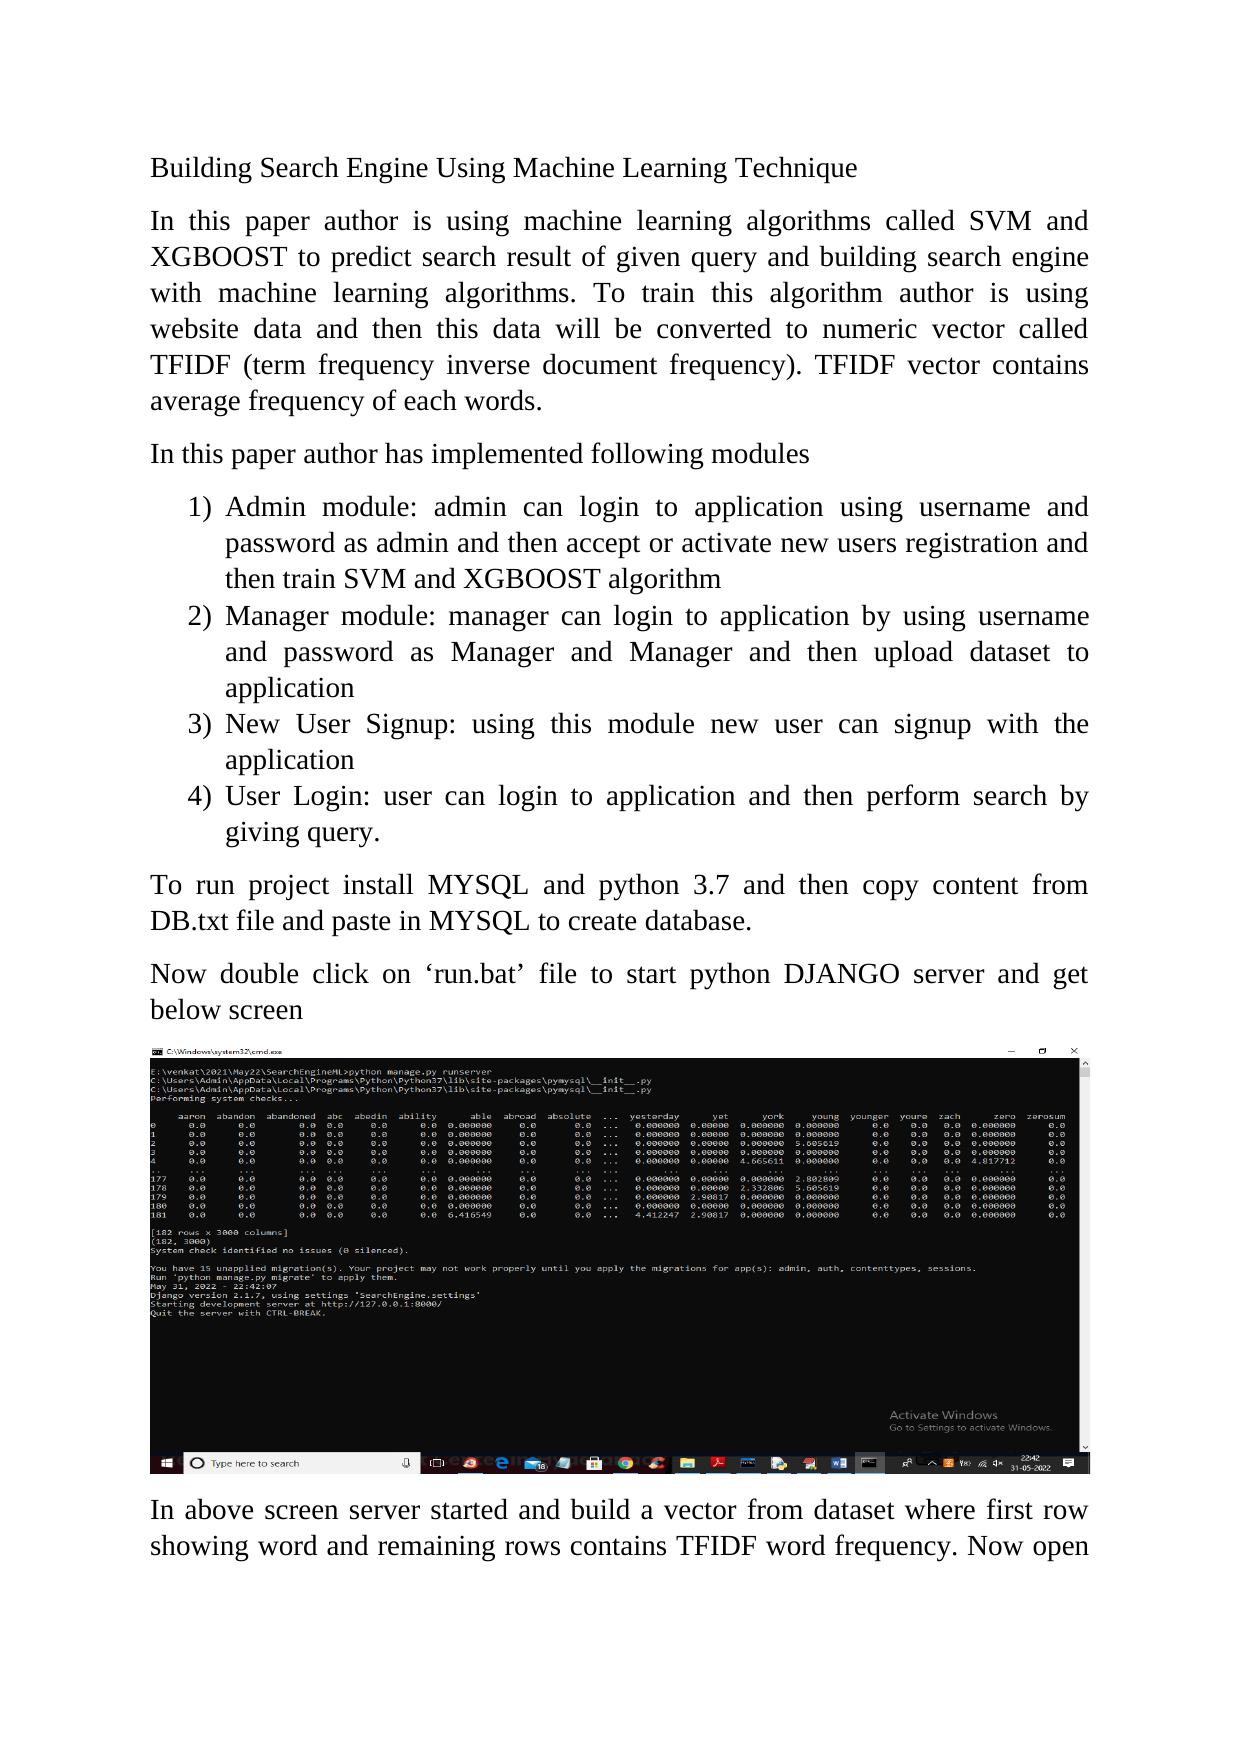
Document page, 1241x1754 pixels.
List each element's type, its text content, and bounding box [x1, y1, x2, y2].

list User Login: user can login to application and then perform search by giving query. [187, 778, 1090, 848]
list New User Signup: using this module new user can signup with the application [187, 706, 1090, 776]
text Now double click on ‘run.bat’ file to start python DJANGO server and get below screen [150, 956, 1090, 1026]
text In this paper author is using machine learning algorithms called SVM and XGBOOST to predict search result of given query and building search engine with machine learning algorithms. To train this algorithm author is using website data and then this data will be converted to numeric vector called TFIDF (term frequency inverse document frequency). TFIDF vector contains average frequency of each words. [150, 203, 1090, 417]
text In this paper author has implemented following modules [150, 436, 1090, 470]
list Admin module: admin can login to application using username and password as admin and then accept or activate new users registration and then train SVM and XGBOOST algorithm [187, 489, 1090, 595]
list Manager module: manager can login to application by using username and password as Manager and Manager and then upload dataset to application [187, 598, 1090, 703]
picture [150, 1045, 1091, 1474]
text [150, 1492, 1090, 1562]
text To run project install MYSQL and python 3.7 and then copy content from DB.txt file and paste in MYSQL to create database. [150, 867, 1090, 937]
text Building Search Engine Using Machine Learning Technique [150, 150, 1090, 183]
